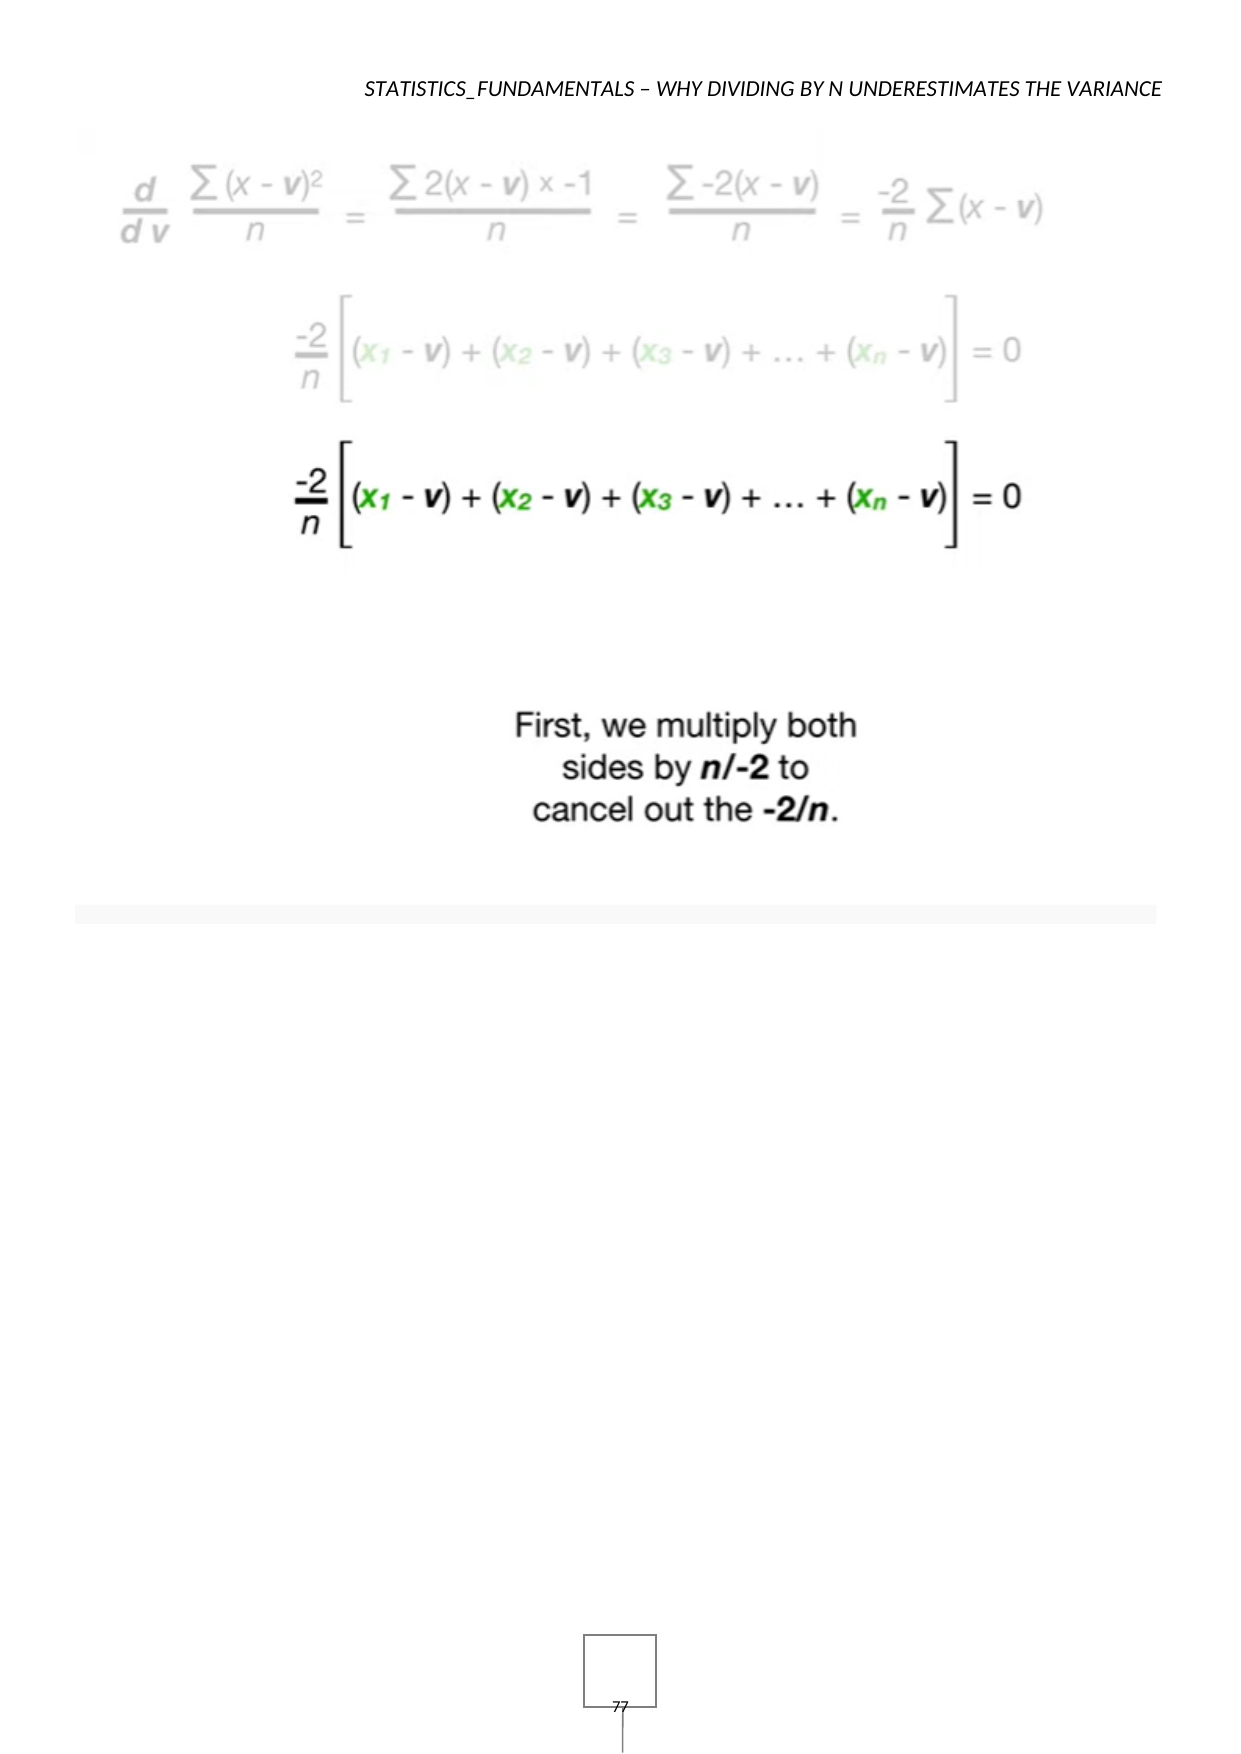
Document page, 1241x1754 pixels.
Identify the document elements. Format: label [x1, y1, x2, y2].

picture [75, 129, 1157, 924]
